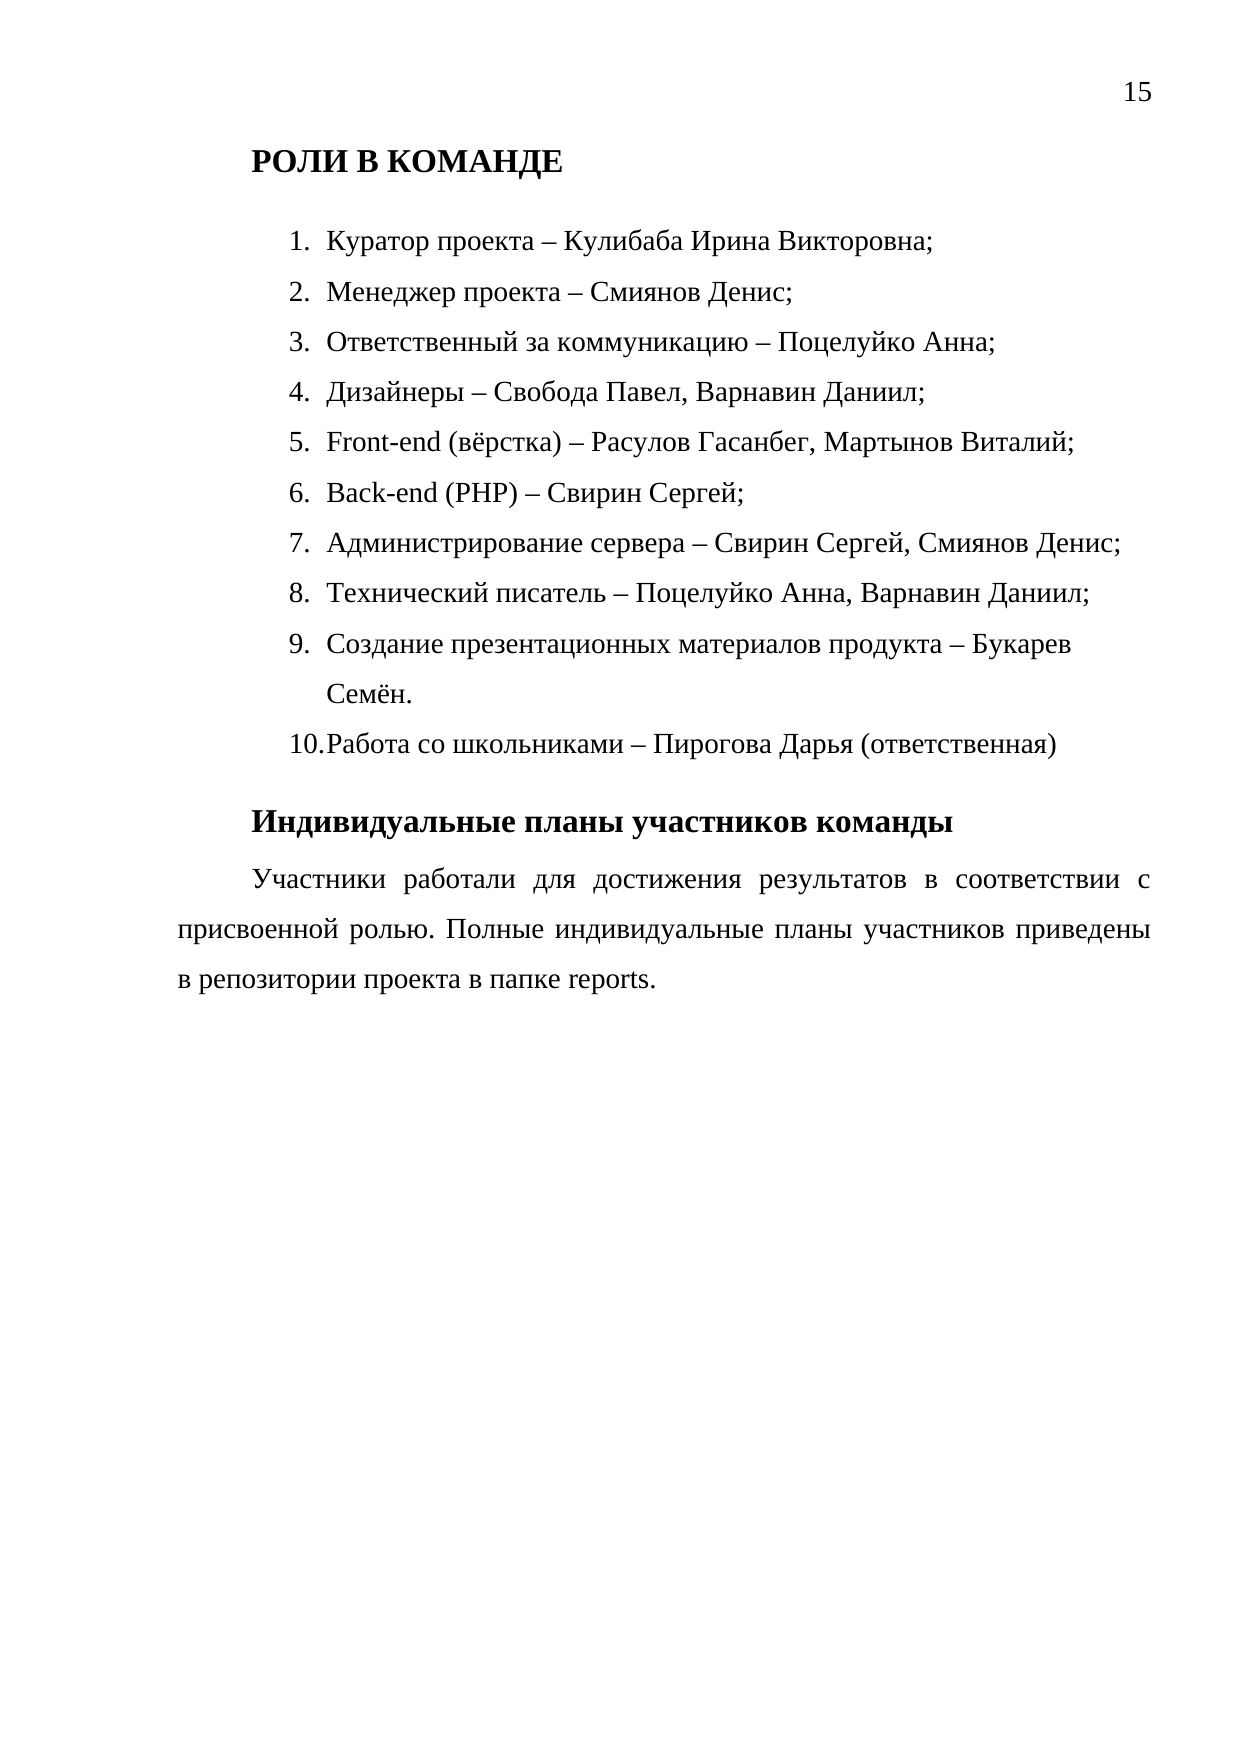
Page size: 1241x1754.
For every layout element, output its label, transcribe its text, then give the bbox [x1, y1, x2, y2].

list Технический писатель – Поцелуйко Анна, Варнавин Даниил; [288, 576, 1152, 609]
list Front-end (вёрстка) – Расулов Гасанбег, Мартынов Виталий; [288, 424, 1152, 458]
list Администрирование сервера – Свирин Сергей, Смиянов Денис; [288, 525, 1152, 559]
list Менеджер проекта – Смиянов Денис; [288, 274, 1152, 307]
list Back-end (PHP) – Свирин Сергей; [288, 475, 1152, 508]
list Дизайнеры – Свобода Павел, Варнавин Даниил; [288, 374, 1152, 408]
text Участники работали для достижения результатов в соответствии с присвоенной ролью. Полные индивидуальные планы участников приведены в репозитории проекта в папке reports. [177, 861, 1152, 995]
subtitle Роли в команде [177, 141, 1152, 179]
list Куратор проекта – Кулибаба Ирина Викторовна; [288, 223, 1152, 257]
subtitle Индивидуальные планы участников команды [177, 802, 1152, 840]
list Создание презентационных материалов продукта – Букарев Семён. [288, 626, 1152, 710]
list Работа со школьниками – Пирогова Дарья (ответственная) [288, 726, 1152, 760]
list Ответственный за коммуникацию – Поцелуйко Анна; [288, 324, 1152, 357]
